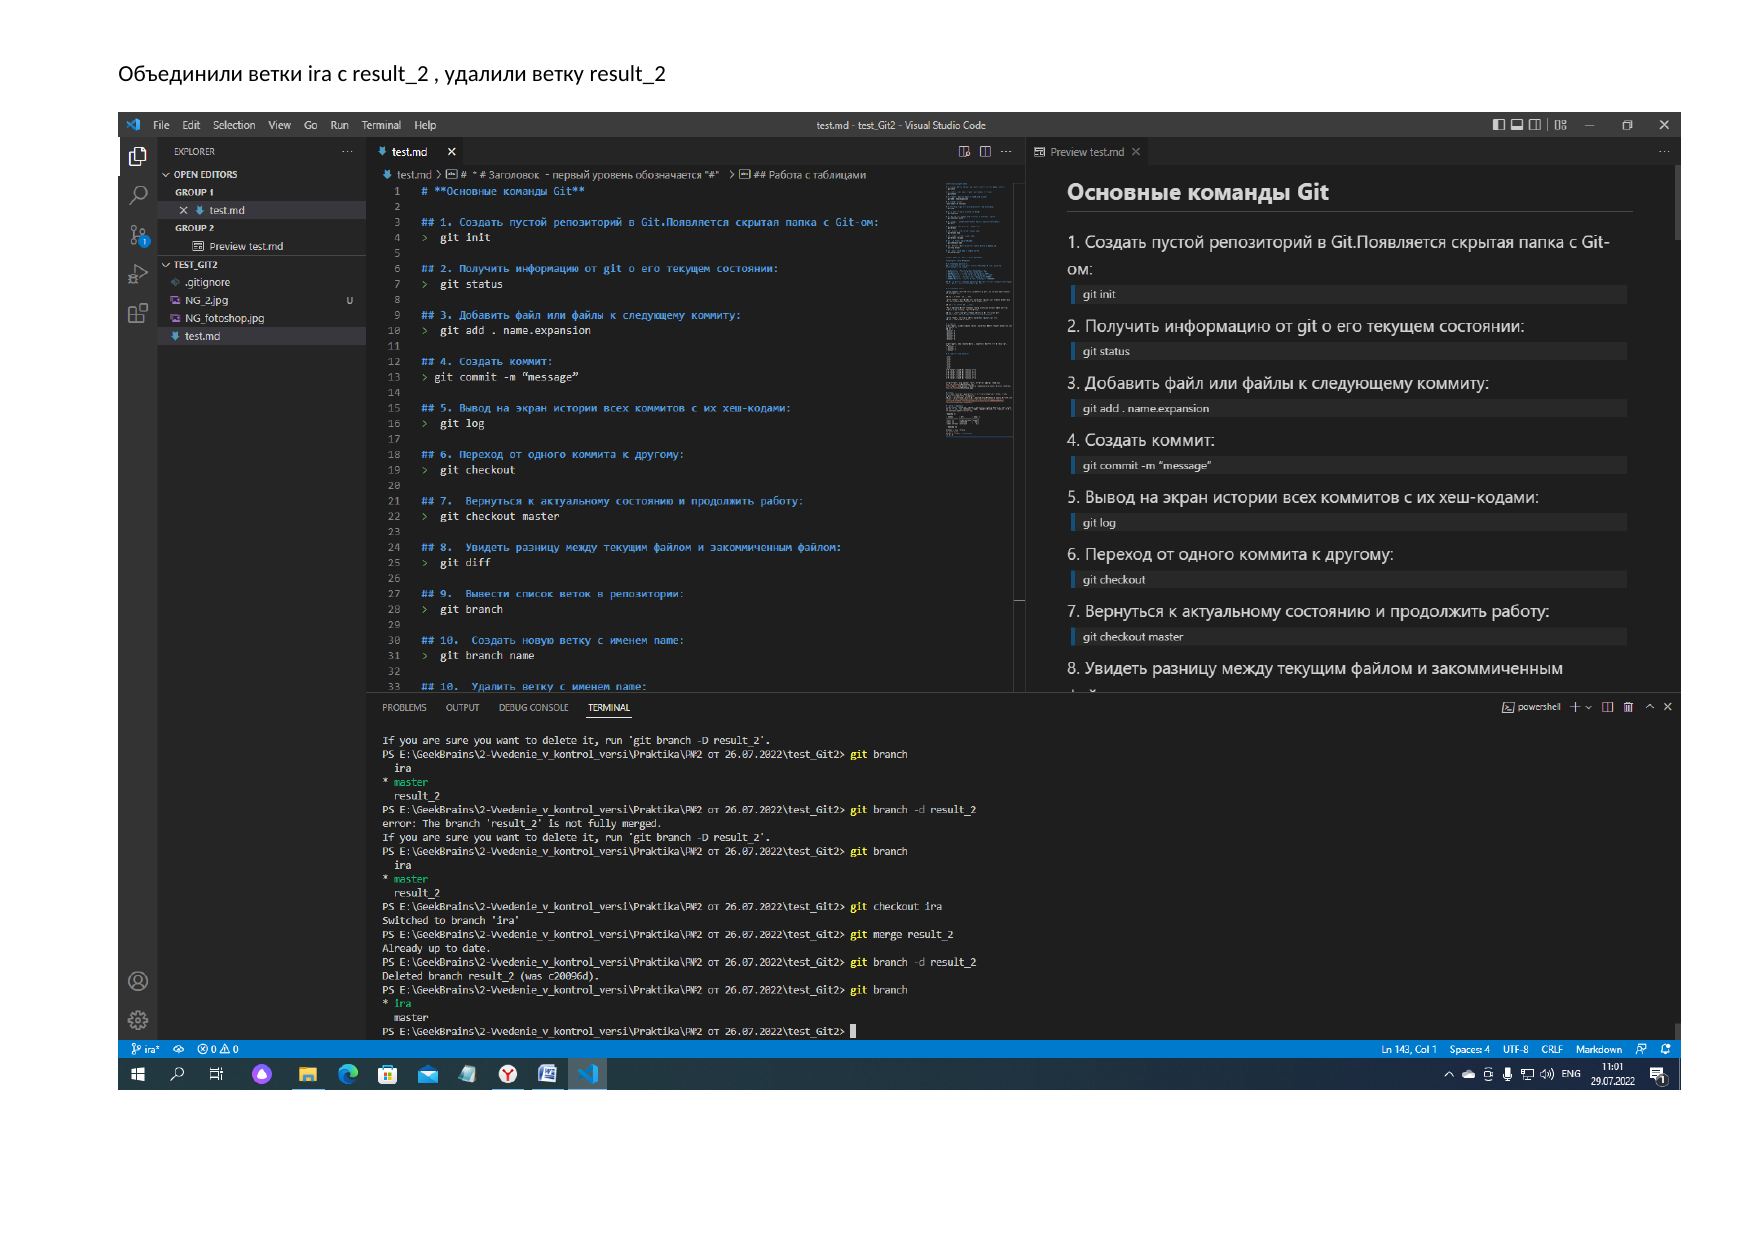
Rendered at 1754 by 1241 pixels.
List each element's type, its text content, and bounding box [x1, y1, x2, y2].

picture [118, 112, 1681, 1090]
text Объединили ветки ira c result_2 , удалили ветку result_2 [118, 59, 1636, 87]
